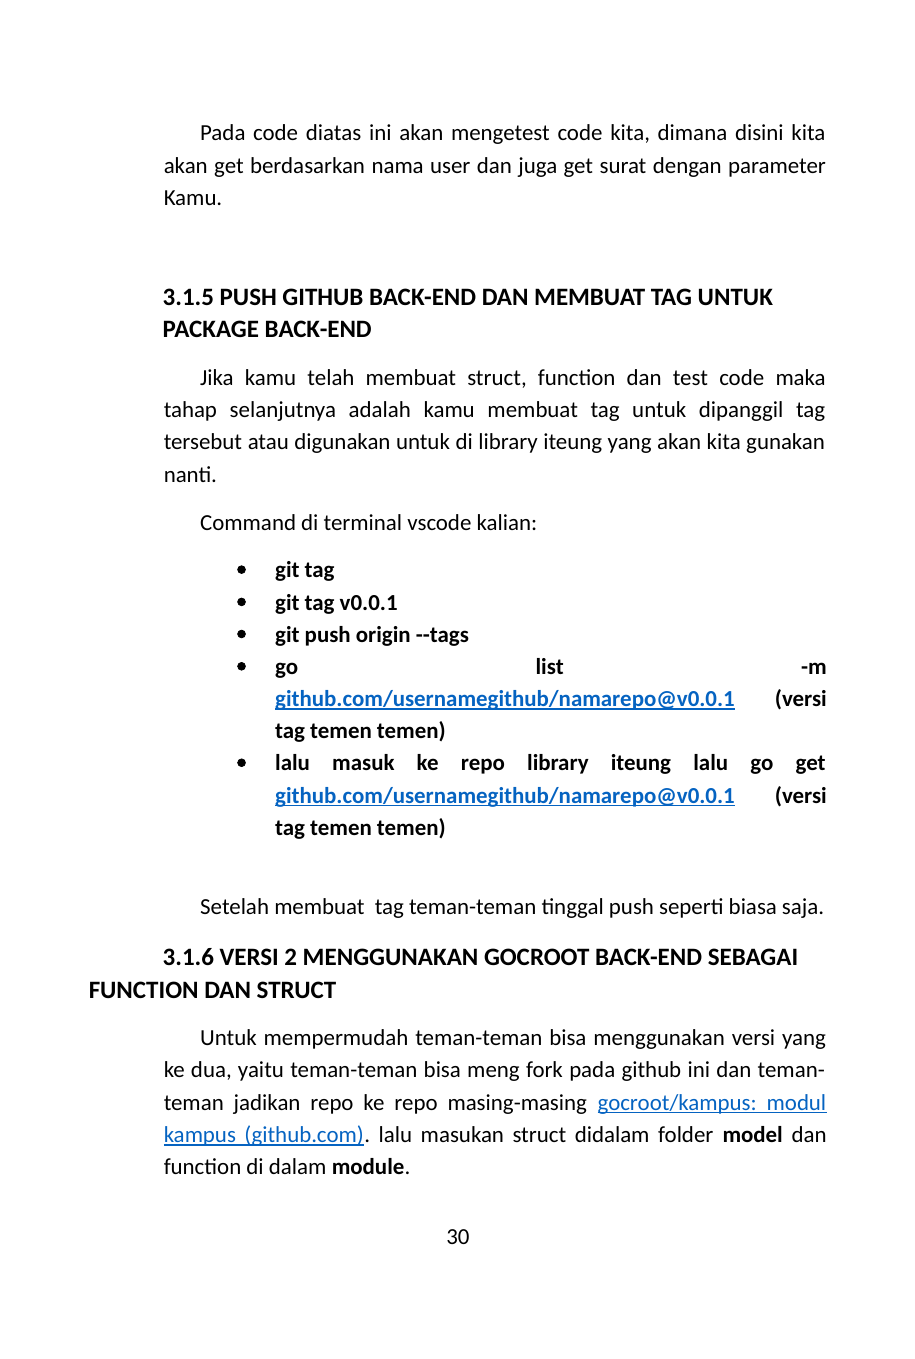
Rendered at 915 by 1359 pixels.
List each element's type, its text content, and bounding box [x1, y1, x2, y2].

subtitle 3.1.5 PUSH GITHUB BACK-END DAN MEMBUAT TAG UNTUK PACKAGE BACK-END [162, 281, 826, 344]
list git tag [237, 555, 826, 583]
subtitle 3.1.6 VERSI 2 MENGGUNAKAN GOCROOT BACK-END SEBAGAI FUNCTION DAN STRUCT [88, 941, 826, 1004]
list go list -m github.com/usernamegithub/namarepo@v0.0.1 (versi tag temen temen) [237, 652, 826, 744]
text Pada code diatas ini akan mengetest code kita, dimana disini kita akan get berdasarkan nama user dan juga get surat dengan parameter Kamu. [163, 118, 826, 211]
list git push origin --tags [237, 620, 826, 648]
list git tag v0.0.1 [237, 588, 826, 616]
text Jika kamu telah membuat struct, function dan test code maka tahap selanjutnya adalah kamu membuat tag untuk dipanggil tag tersebut atau digunakan untuk di library iteung yang akan kita gunakan nanti. [163, 363, 826, 488]
list lalu masuk ke repo library iteung lalu go get github.com/usernamegithub/namarepo@v0.0.1 (versi tag temen temen) [237, 748, 826, 841]
text Setelah membuat tag teman-teman tinggal push seperti biasa saja. [163, 892, 826, 920]
text Untuk mempermudah teman-teman bisa menggunakan versi yang ke dua, yaitu teman-teman bisa meng fork pada github ini dan teman-teman jadikan repo ke repo masing-masing gocroot/kampus: modul kampus (github.com). lalu masukan struct didalam folder model dan function di dalam module. [163, 1023, 826, 1180]
text Command di terminal vscode kalian: [163, 508, 826, 537]
